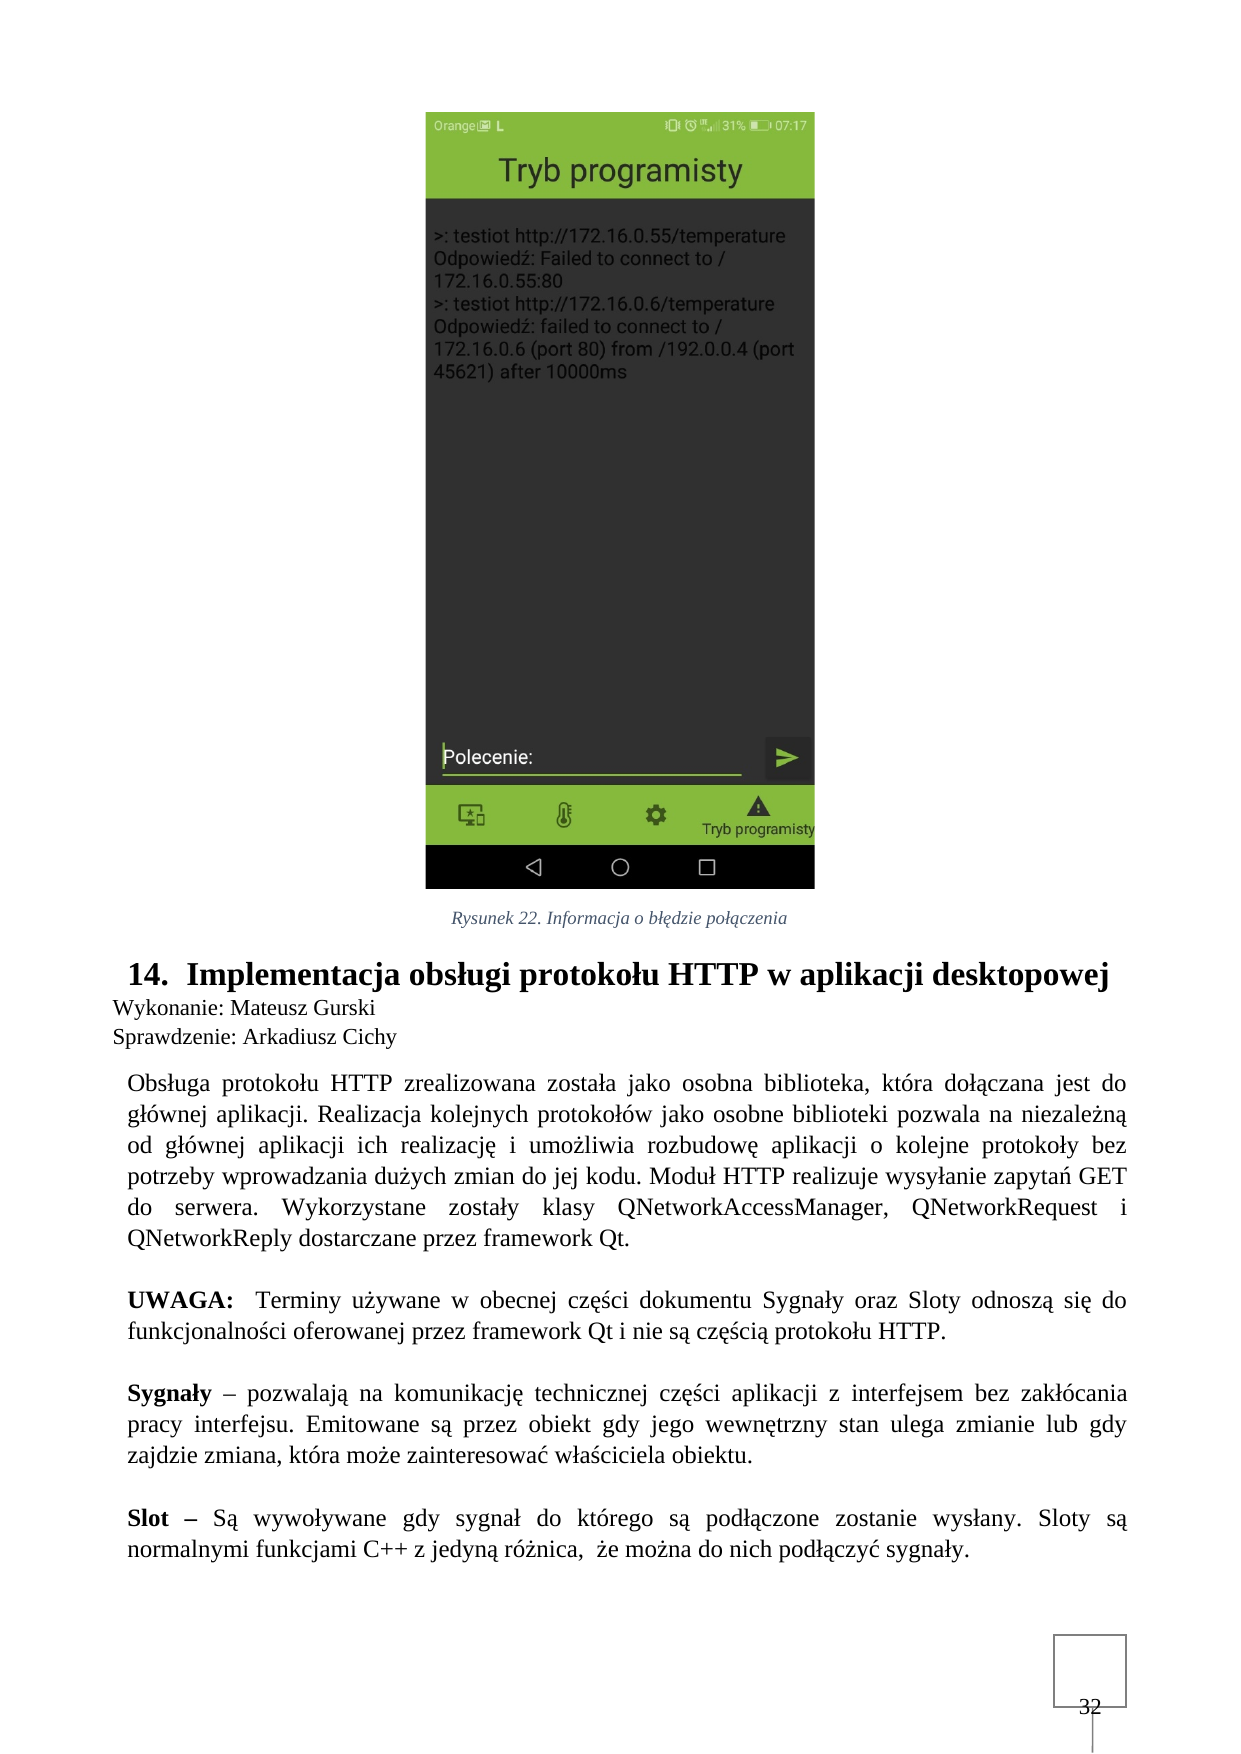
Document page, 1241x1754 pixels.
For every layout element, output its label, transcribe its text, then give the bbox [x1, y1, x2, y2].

list Sygnały – pozwalają na komunikację technicznej części aplikacji z interfejsem bez zakłócania pracy interfejsu. Emitowane są przez obiekt gdy jego wewnętrzny stan ulega zmianie lub gdy zajdzie zmiana, która może zainteresować właściciela obiektu. [127, 1378, 1128, 1469]
list Obsługa protokołu HTTP zrealizowana została jako osobna biblioteka, która dołączana jest do głównej aplikacji. Realizacja kolejnych protokołów jako osobne biblioteki pozwala na niezależną od głównej aplikacji ich realizację i umożliwia rozbudowę aplikacji o kolejne protokoły bez potrzeby wprowadzania dużych zmian do jej kodu. Moduł HTTP realizuje wysyłanie zapytań GET do serwera. Wykorzystane zostały klasy QNetworkAccessManager, QNetworkRequest i QNetworkReply dostarczane przez framework Qt. [127, 1068, 1128, 1252]
picture [425, 112, 815, 889]
text Wykonanie: Mateusz Gurski Sprawdzenie: Arkadiusz Cichy [112, 994, 1128, 1049]
list UWAGA: Terminy używane w obecnej części dokumentu Sygnały oraz Sloty odnoszą się do funkcjonalności oferowanej przez framework Qt i nie są częścią protokołu HTTP. [127, 1285, 1128, 1345]
subtitle Implementacja obsługi protokołu HTTP w aplikacji desktopowej [127, 954, 1128, 992]
list Slot – Są wywoływane gdy sygnał do którego są podłączone zostanie wysłany. Sloty są normalnymi funkcjami C++ z jedyną różnica, że można do nich podłączyć sygnały. [127, 1503, 1128, 1562]
